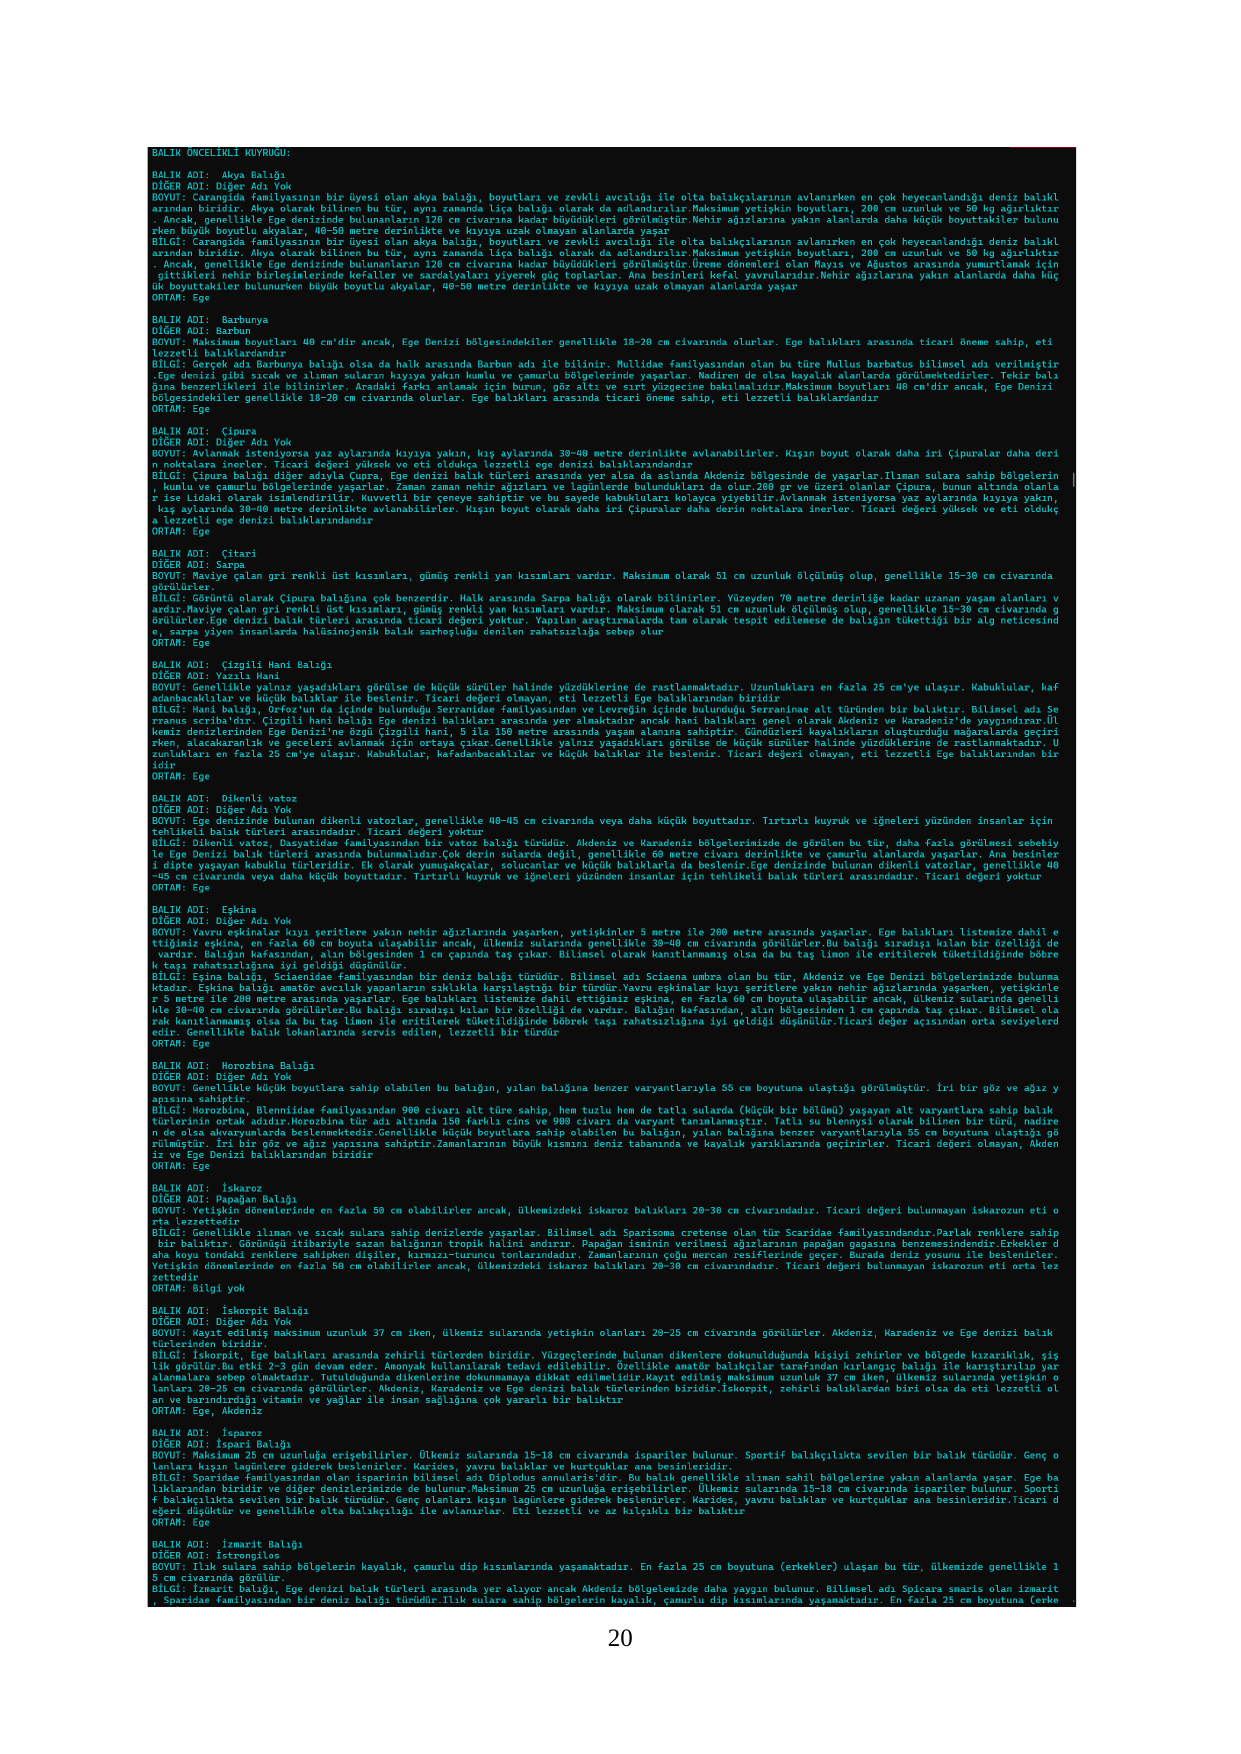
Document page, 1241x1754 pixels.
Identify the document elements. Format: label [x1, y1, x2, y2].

picture [147, 147, 1077, 1607]
